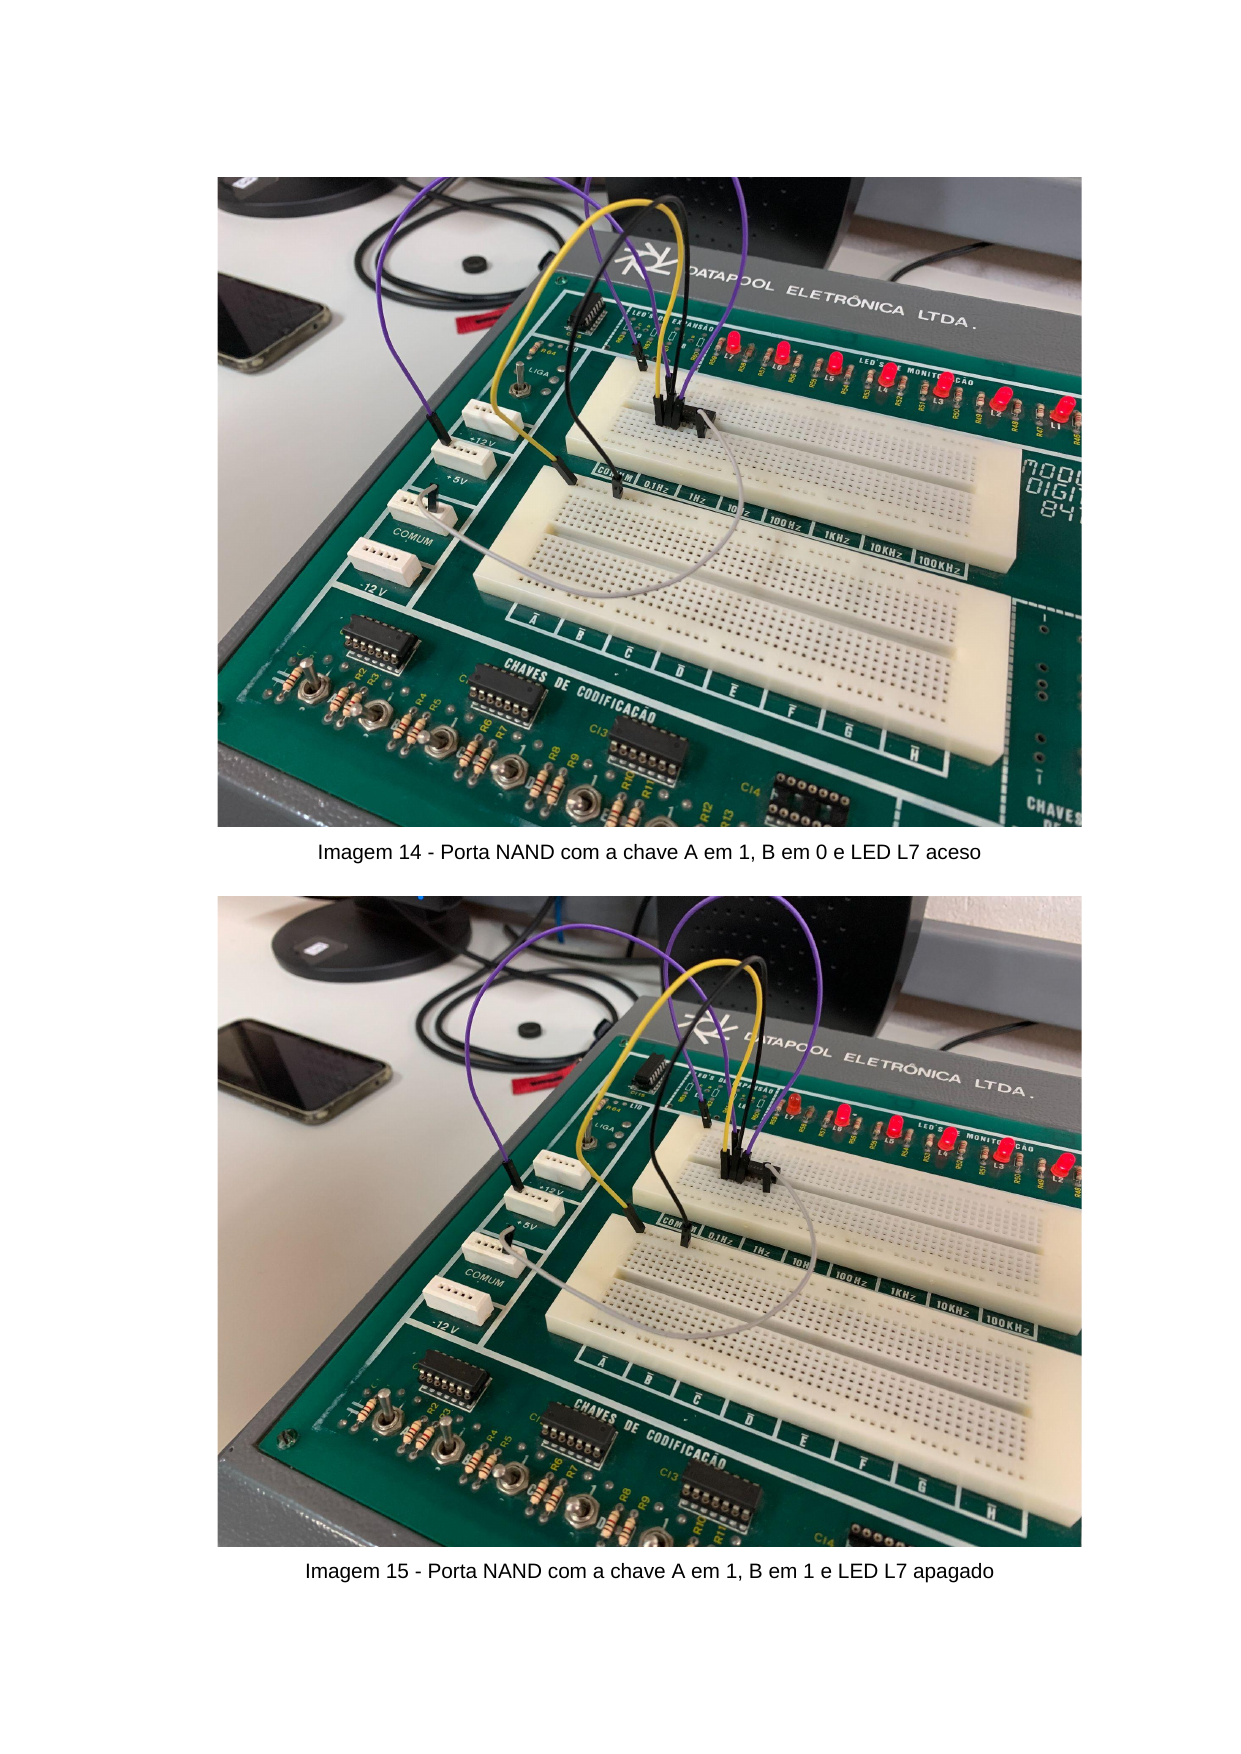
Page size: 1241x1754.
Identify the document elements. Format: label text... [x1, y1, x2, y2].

text Imagem 15 - Porta NAND com a chave A em 1, B em 1 e LED L7 apagado [177, 1559, 1122, 1583]
picture [217, 896, 1082, 1547]
picture [217, 177, 1082, 827]
text Imagem 14 - Porta NAND com a chave A em 1, B em 0 e LED L7 aceso [177, 840, 1122, 864]
